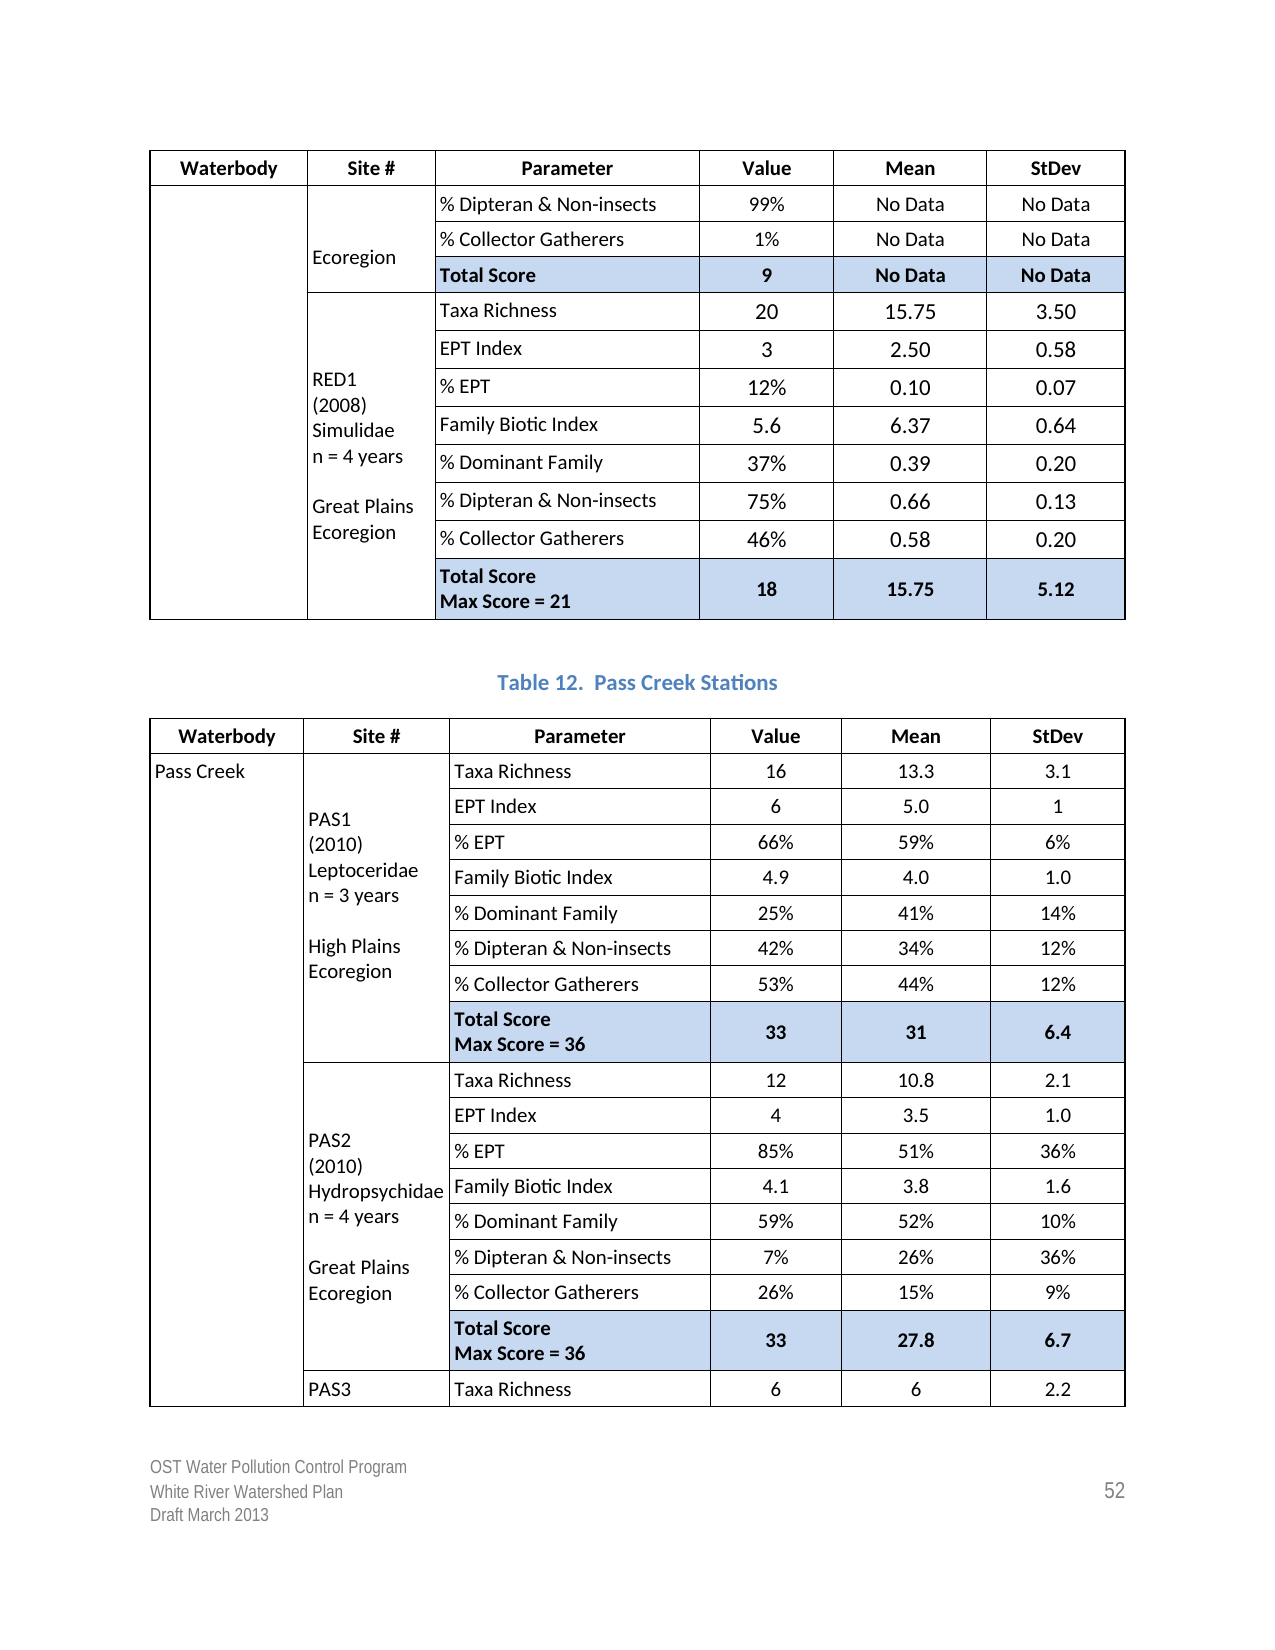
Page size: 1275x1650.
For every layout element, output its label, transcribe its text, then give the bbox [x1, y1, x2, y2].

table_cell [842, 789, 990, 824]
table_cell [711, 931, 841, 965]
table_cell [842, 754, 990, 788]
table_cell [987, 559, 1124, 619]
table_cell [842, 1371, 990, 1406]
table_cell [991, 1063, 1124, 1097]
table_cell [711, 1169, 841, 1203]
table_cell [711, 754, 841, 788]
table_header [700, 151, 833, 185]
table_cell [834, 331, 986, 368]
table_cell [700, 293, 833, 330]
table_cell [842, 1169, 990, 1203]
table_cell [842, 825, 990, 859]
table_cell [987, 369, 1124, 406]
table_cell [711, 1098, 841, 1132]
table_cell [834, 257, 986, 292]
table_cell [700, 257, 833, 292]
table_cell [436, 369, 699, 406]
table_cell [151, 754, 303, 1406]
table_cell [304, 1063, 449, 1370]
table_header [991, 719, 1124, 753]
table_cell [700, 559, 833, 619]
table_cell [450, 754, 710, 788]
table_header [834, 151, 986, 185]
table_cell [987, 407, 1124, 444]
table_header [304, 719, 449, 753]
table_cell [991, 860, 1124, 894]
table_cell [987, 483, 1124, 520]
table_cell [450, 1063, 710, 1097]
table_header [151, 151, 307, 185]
text Table 12. Pass Creek Stations [150, 668, 1125, 697]
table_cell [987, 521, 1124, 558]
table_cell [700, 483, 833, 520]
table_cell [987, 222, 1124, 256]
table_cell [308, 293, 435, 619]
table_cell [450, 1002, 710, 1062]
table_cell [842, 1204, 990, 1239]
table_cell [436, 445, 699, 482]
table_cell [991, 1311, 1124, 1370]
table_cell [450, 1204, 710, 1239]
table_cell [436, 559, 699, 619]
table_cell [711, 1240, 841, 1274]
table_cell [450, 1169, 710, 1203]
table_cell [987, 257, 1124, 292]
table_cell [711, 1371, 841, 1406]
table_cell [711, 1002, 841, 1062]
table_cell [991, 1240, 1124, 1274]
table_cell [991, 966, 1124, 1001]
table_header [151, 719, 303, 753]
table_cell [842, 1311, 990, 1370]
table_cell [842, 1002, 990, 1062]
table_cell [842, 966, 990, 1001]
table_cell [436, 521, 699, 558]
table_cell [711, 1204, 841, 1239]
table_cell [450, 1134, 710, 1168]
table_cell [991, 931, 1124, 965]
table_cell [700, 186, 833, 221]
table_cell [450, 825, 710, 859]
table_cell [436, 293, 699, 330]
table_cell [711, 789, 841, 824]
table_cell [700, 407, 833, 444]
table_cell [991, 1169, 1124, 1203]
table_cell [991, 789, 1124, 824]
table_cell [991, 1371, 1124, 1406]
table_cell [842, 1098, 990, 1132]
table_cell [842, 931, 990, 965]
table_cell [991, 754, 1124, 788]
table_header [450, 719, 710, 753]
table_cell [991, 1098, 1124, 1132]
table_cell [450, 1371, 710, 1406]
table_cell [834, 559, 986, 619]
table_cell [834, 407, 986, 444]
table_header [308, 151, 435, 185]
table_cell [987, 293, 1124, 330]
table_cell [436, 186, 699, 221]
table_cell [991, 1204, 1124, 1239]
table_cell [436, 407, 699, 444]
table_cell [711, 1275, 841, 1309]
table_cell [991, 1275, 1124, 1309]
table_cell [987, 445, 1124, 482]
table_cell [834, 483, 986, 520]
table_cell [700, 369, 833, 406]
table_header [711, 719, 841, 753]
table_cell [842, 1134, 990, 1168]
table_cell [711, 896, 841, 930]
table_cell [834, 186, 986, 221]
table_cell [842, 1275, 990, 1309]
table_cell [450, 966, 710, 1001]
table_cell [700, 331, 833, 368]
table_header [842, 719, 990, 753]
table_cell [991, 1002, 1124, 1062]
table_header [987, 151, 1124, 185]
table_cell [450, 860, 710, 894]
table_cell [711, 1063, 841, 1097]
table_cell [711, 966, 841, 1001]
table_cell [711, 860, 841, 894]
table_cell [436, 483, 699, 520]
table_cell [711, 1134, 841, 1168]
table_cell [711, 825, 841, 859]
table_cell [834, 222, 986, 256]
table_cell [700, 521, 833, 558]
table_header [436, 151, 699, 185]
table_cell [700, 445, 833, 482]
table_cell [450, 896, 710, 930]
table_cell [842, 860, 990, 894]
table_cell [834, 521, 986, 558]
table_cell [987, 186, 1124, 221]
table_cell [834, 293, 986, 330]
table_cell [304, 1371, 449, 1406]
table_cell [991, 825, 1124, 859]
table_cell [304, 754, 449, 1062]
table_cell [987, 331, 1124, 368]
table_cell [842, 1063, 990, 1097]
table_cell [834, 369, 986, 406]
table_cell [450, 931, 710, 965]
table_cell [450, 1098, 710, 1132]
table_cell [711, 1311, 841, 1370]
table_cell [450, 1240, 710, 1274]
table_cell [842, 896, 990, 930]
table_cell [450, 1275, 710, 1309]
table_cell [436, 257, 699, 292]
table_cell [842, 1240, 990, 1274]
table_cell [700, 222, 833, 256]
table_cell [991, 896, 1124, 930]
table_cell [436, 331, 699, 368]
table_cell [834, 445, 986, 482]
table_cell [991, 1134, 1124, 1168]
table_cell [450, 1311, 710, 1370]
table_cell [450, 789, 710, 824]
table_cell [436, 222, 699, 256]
